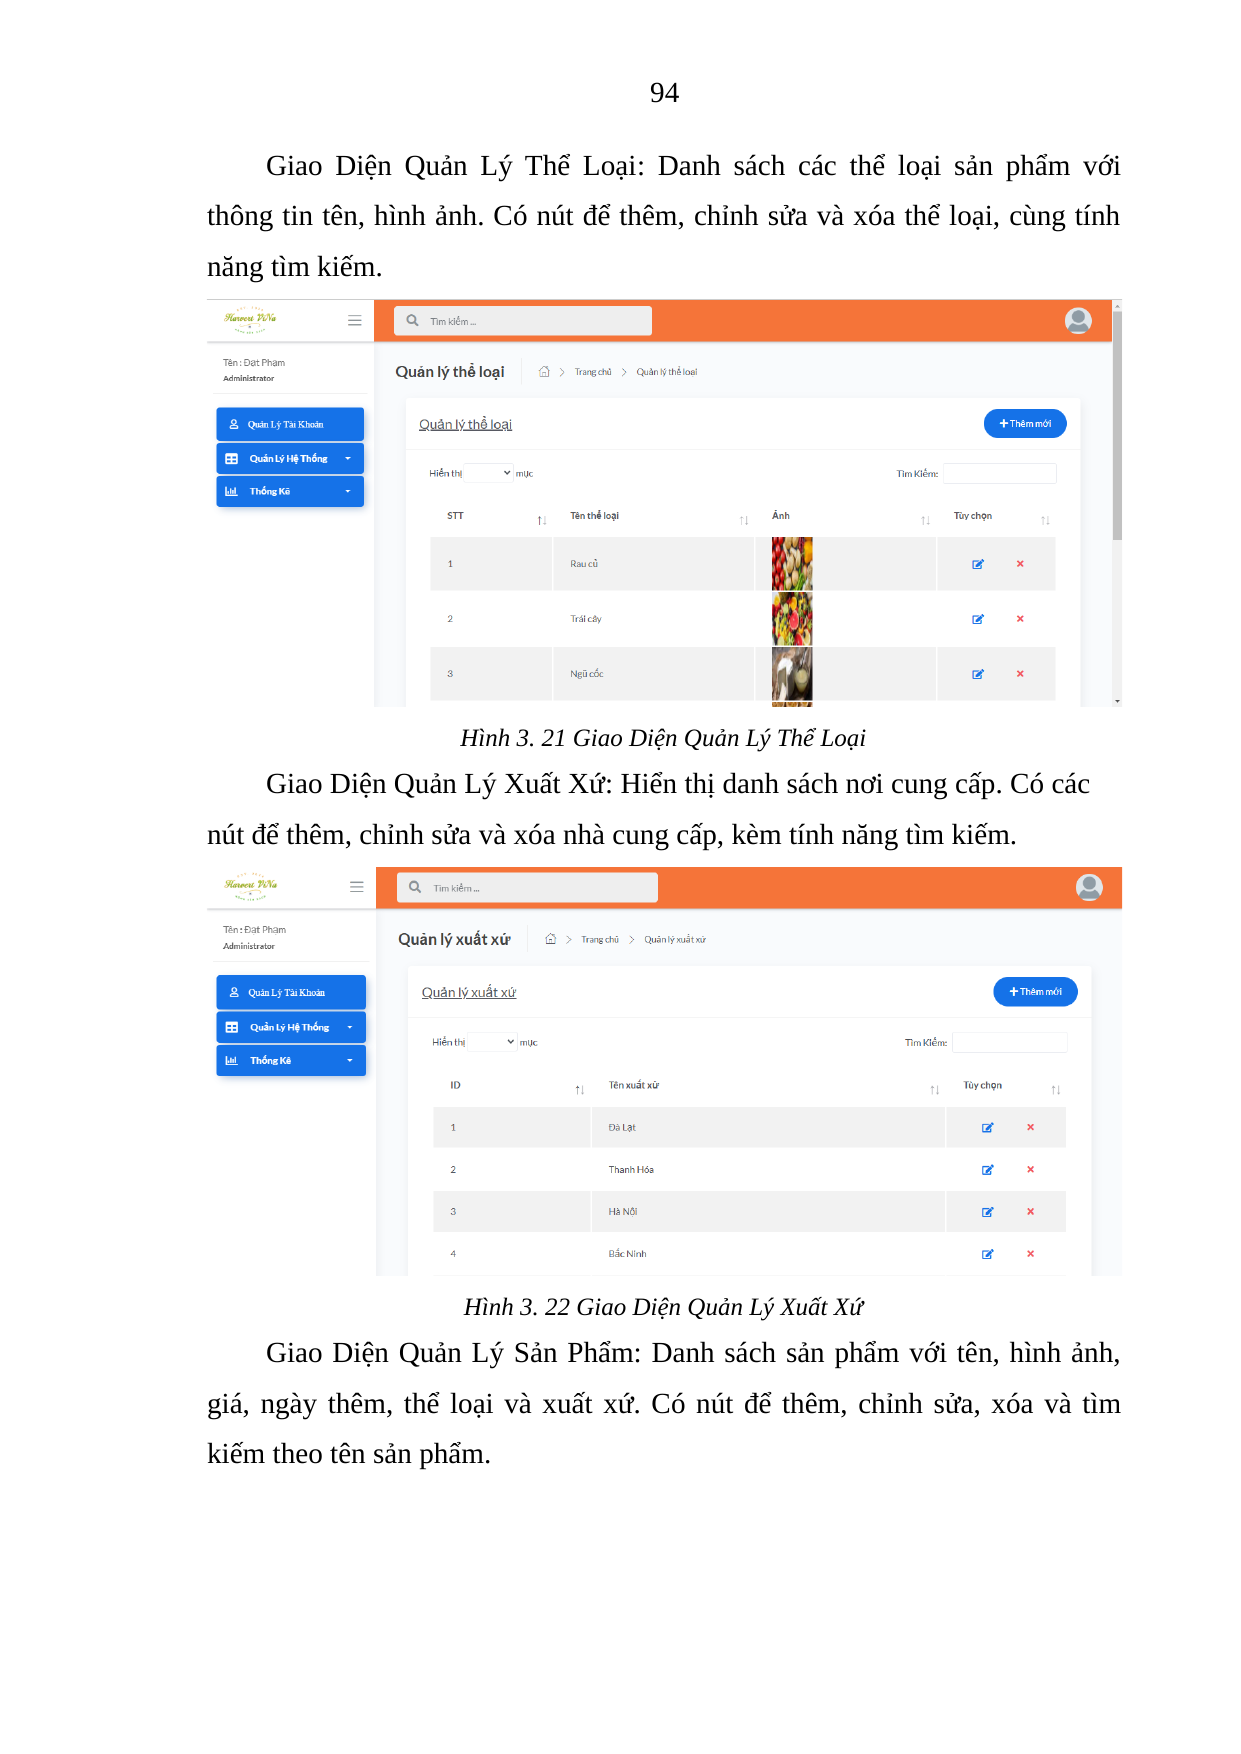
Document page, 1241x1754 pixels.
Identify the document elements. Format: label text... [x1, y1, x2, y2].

text Hình 3. 21 Giao Diện Quản Lý Thể Loại [207, 723, 1122, 752]
text Giao Diện Quản Lý Sản Phẩm: Danh sách sản phẩm với tên, hình ảnh, giá, ngày thêm, thể loại và xuất xứ. Có nút để thêm, chỉnh sửa, xóa và tìm kiếm theo tên sản phẩm. [207, 1335, 1122, 1469]
text Giao Diện Quản Lý Xuất Xứ: Hiển thị danh sách nơi cung cấp. Có các nút để thêm, chỉnh sửa và xóa nhà cung cấp, kèm tính năng tìm kiếm. [207, 766, 1122, 850]
picture [206, 867, 1123, 1276]
text Giao Diện Quản Lý Thể Loại: Danh sách các thể loại sản phẩm với thông tin tên, hình ảnh. Có nút để thêm, chỉnh sửa và xóa thể loại, cùng tính năng tìm kiếm. [207, 148, 1122, 282]
picture [206, 299, 1123, 707]
text Hình 3. 22 Giao Diện Quản Lý Xuất Xứ [207, 1292, 1122, 1321]
